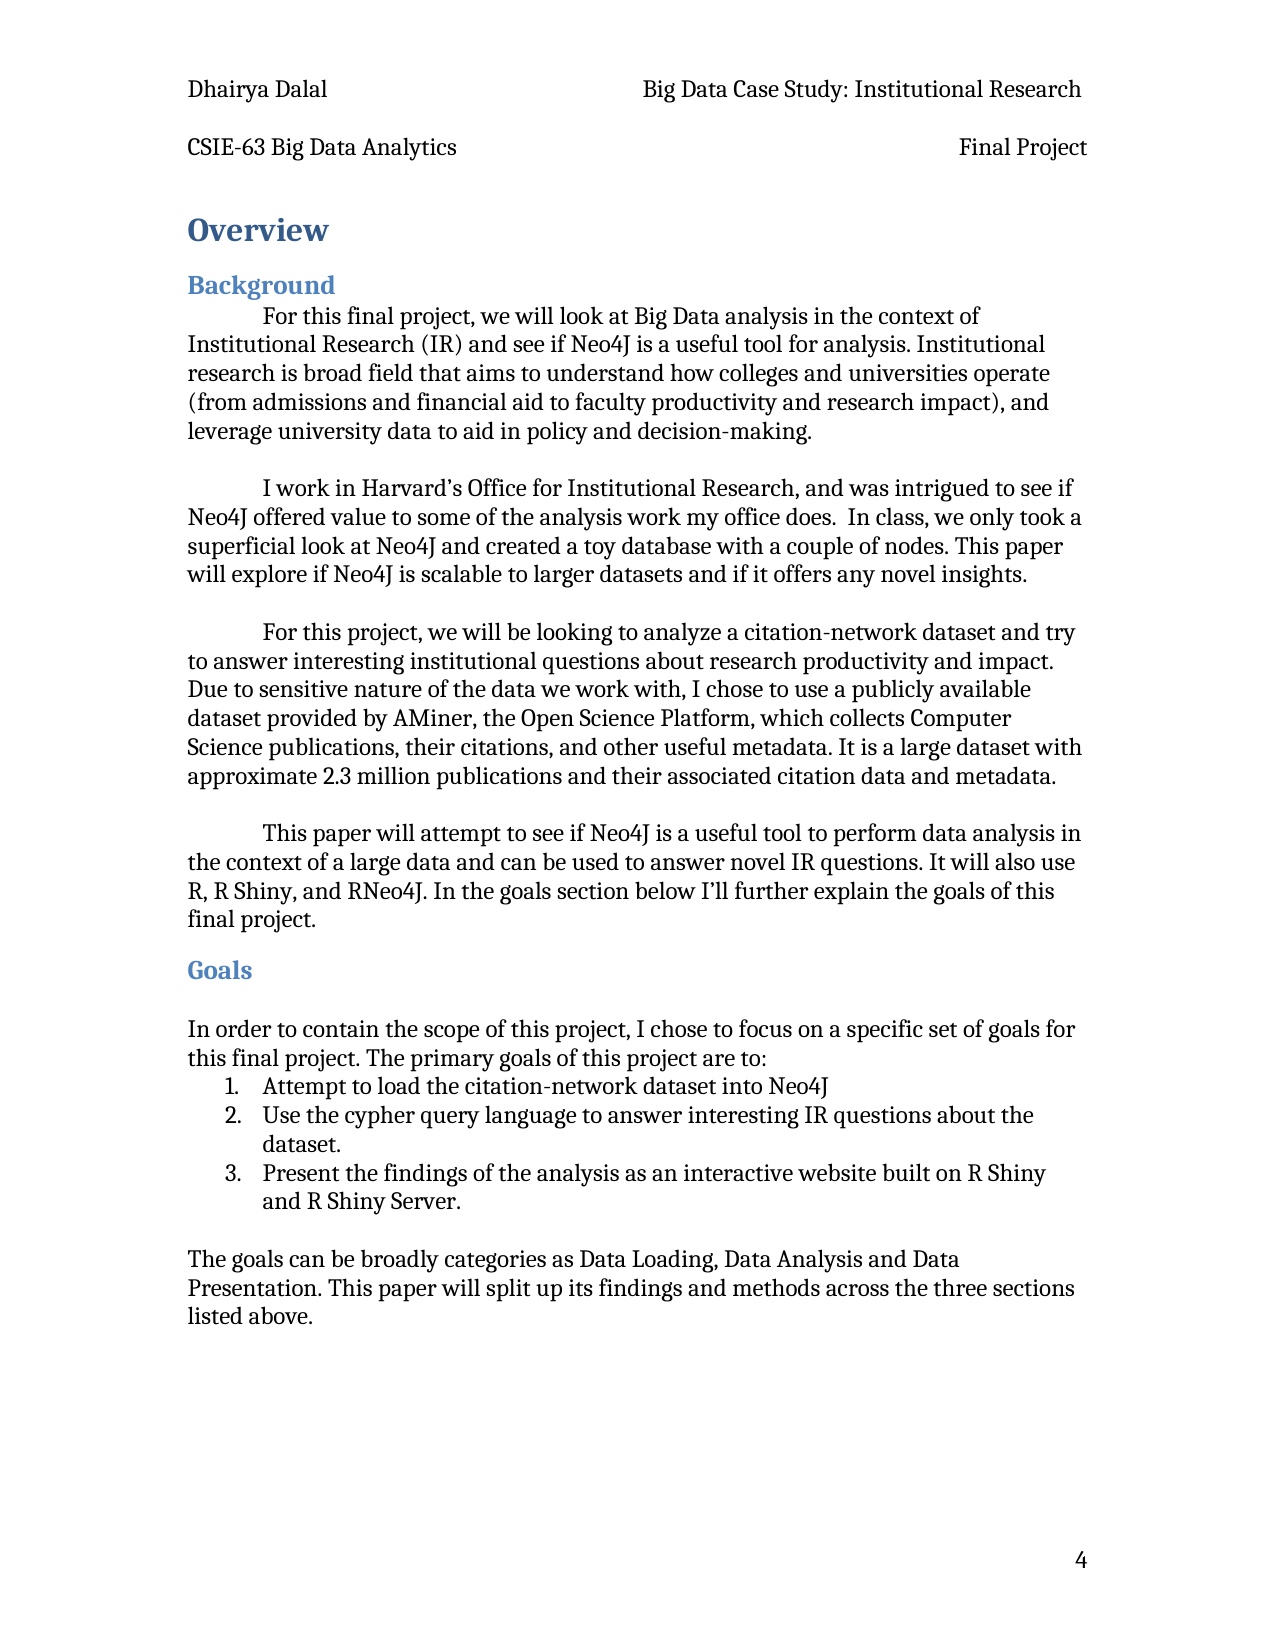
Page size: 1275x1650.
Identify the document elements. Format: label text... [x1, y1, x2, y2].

text The goals can be broadly categories as Data Loading, Data Analysis and Data Presentation. This paper will split up its findings and methods across the three sections listed above. [187, 1245, 1087, 1331]
subtitle Background [187, 270, 1087, 302]
text This paper will attempt to see if Neo4J is a useful tool to perform data analysis in the context of a large data and can be used to answer novel IR questions. It will also use R, R Shiny, and RNeo4J. In the goals section below I’ll further explain the goals of this final project. [187, 819, 1087, 934]
text In order to contain the scope of this project, I chose to focus on a specific set of goals for this final project. The primary goals of this project are to: [187, 1015, 1087, 1072]
subtitle Goals [187, 955, 1087, 986]
list Present the findings of the analysis as an interactive website built on R Shiny and R Shiny Server. [225, 1158, 1087, 1216]
list Use the cypher query language to answer interesting IR questions about the dataset. [225, 1101, 1087, 1158]
text I work in Harvard’s Office for Institutional Research, and was intrigued to see if Neo4J offered value to some of the analysis work my office does. In class, we only took a superficial look at Neo4J and created a toy database with a couple of nodes. This paper will explore if Neo4J is scalable to larger datasets and if it offers any novel insights. [187, 474, 1087, 589]
list Attempt to load the citation-network dataset into Neo4J [225, 1072, 1087, 1101]
text For this final project, we will look at Big Data analysis in the context of Institutional Research (IR) and see if Neo4J is a useful tool for analysis. Institutional research is broad field that aims to understand how colleges and universities operate (from admissions and financial aid to faculty productivity and research impact), and leverage university data to aid in policy and decision-making. [187, 302, 1087, 445]
subtitle Overview [187, 211, 1087, 249]
text For this project, we will be looking to analyze a citation-network dataset and try to answer interesting institutional questions about research productivity and impact. Due to sensitive nature of the data we work with, I chose to use a publicly available dataset provided by AMiner, the Open Science Platform, which collects Computer Science publications, their citations, and other useful metadata. It is a large dataset with approximate 2.3 million publications and their associated citation data and metadata. [187, 618, 1087, 790]
